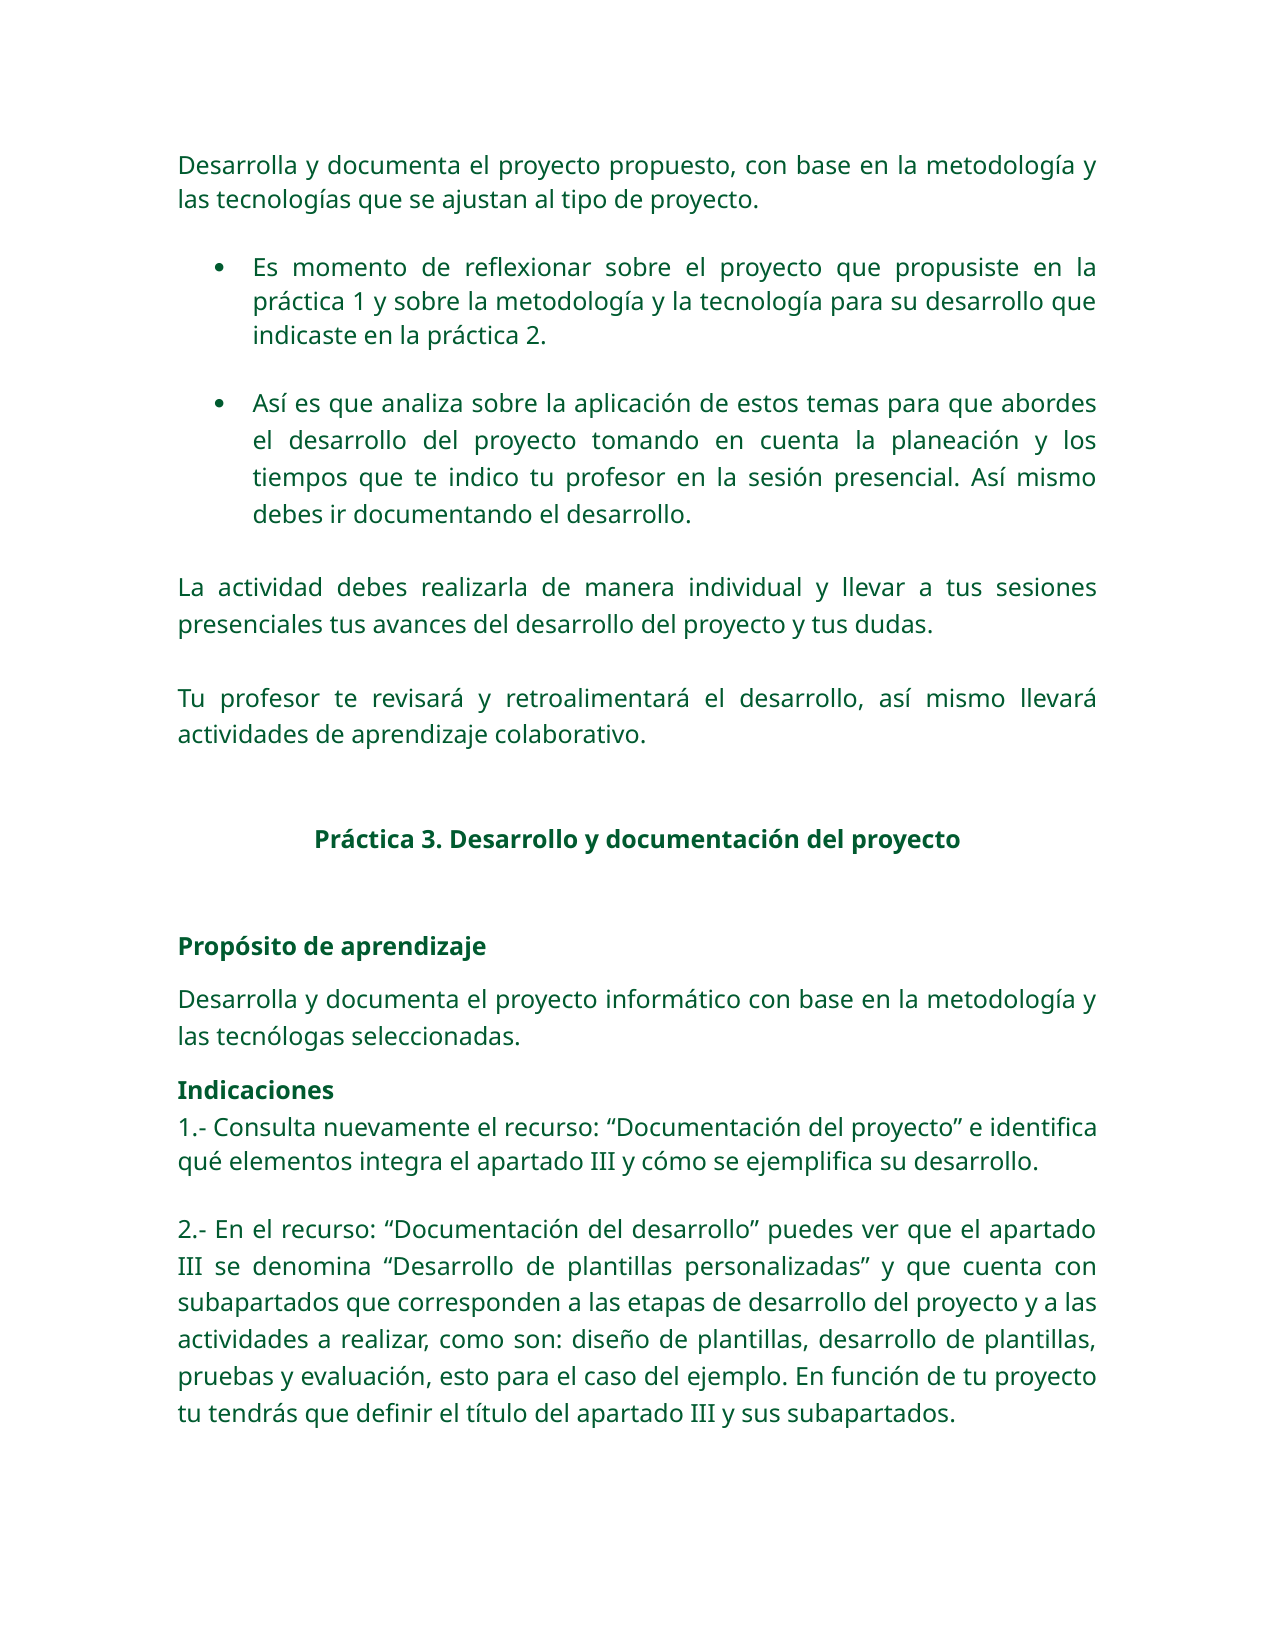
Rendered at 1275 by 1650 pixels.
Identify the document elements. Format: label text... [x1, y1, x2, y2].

text Indicaciones [177, 1072, 1098, 1106]
text 2.- En el recurso: “Documentación del desarrollo” puedes ver que el apartado III se denomina “Desarrollo de plantillas personalizadas” y que cuenta con subapartados que corresponden a las etapas de desarrollo del proyecto y a las actividades a realizar, como son: diseño de plantillas, desarrollo de plantillas, pruebas y evaluación, esto para el caso del ejemplo. En función de tu proyecto tu tendrás que definir el título del apartado III y sus subapartados. [177, 1211, 1098, 1429]
list Así es que analiza sobre la aplicación de estos temas para que abordes el desarrollo del proyecto tomando en cuenta la planeación y los tiempos que te indico tu profesor en la sesión presencial. Así mismo debes ir documentando el desarrollo. [215, 386, 1098, 530]
text La actividad debes realizarla de manera individual y llevar a tus sesiones presenciales tus avances del desarrollo del proyecto y tus dudas. [177, 570, 1098, 641]
text Tu profesor te revisará y retroalimentará el desarrollo, así mismo llevará actividades de aprendizaje colaborativo. [177, 680, 1098, 751]
text Práctica 3. Desarrollo y documentación del proyecto [177, 822, 1098, 856]
text Desarrolla y documenta el proyecto propuesto, con base en la metodología y las tecnologías que se ajustan al tipo de proyecto. [177, 148, 1098, 216]
text Propósito de aprendizaje [177, 929, 1098, 963]
text Desarrolla y documenta el proyecto informático con base en la metodología y las tecnólogas seleccionadas. [177, 982, 1098, 1053]
list Es momento de reflexionar sobre el proyecto que propusiste en la práctica 1 y sobre la metodología y la tecnología para su desarrollo que indicaste en la práctica 2. [215, 250, 1098, 352]
text 1.- Consulta nuevamente el recurso: “Documentación del proyecto” e identifica qué elementos integra el apartado III y cómo se ejemplifica su desarrollo. [177, 1109, 1098, 1177]
